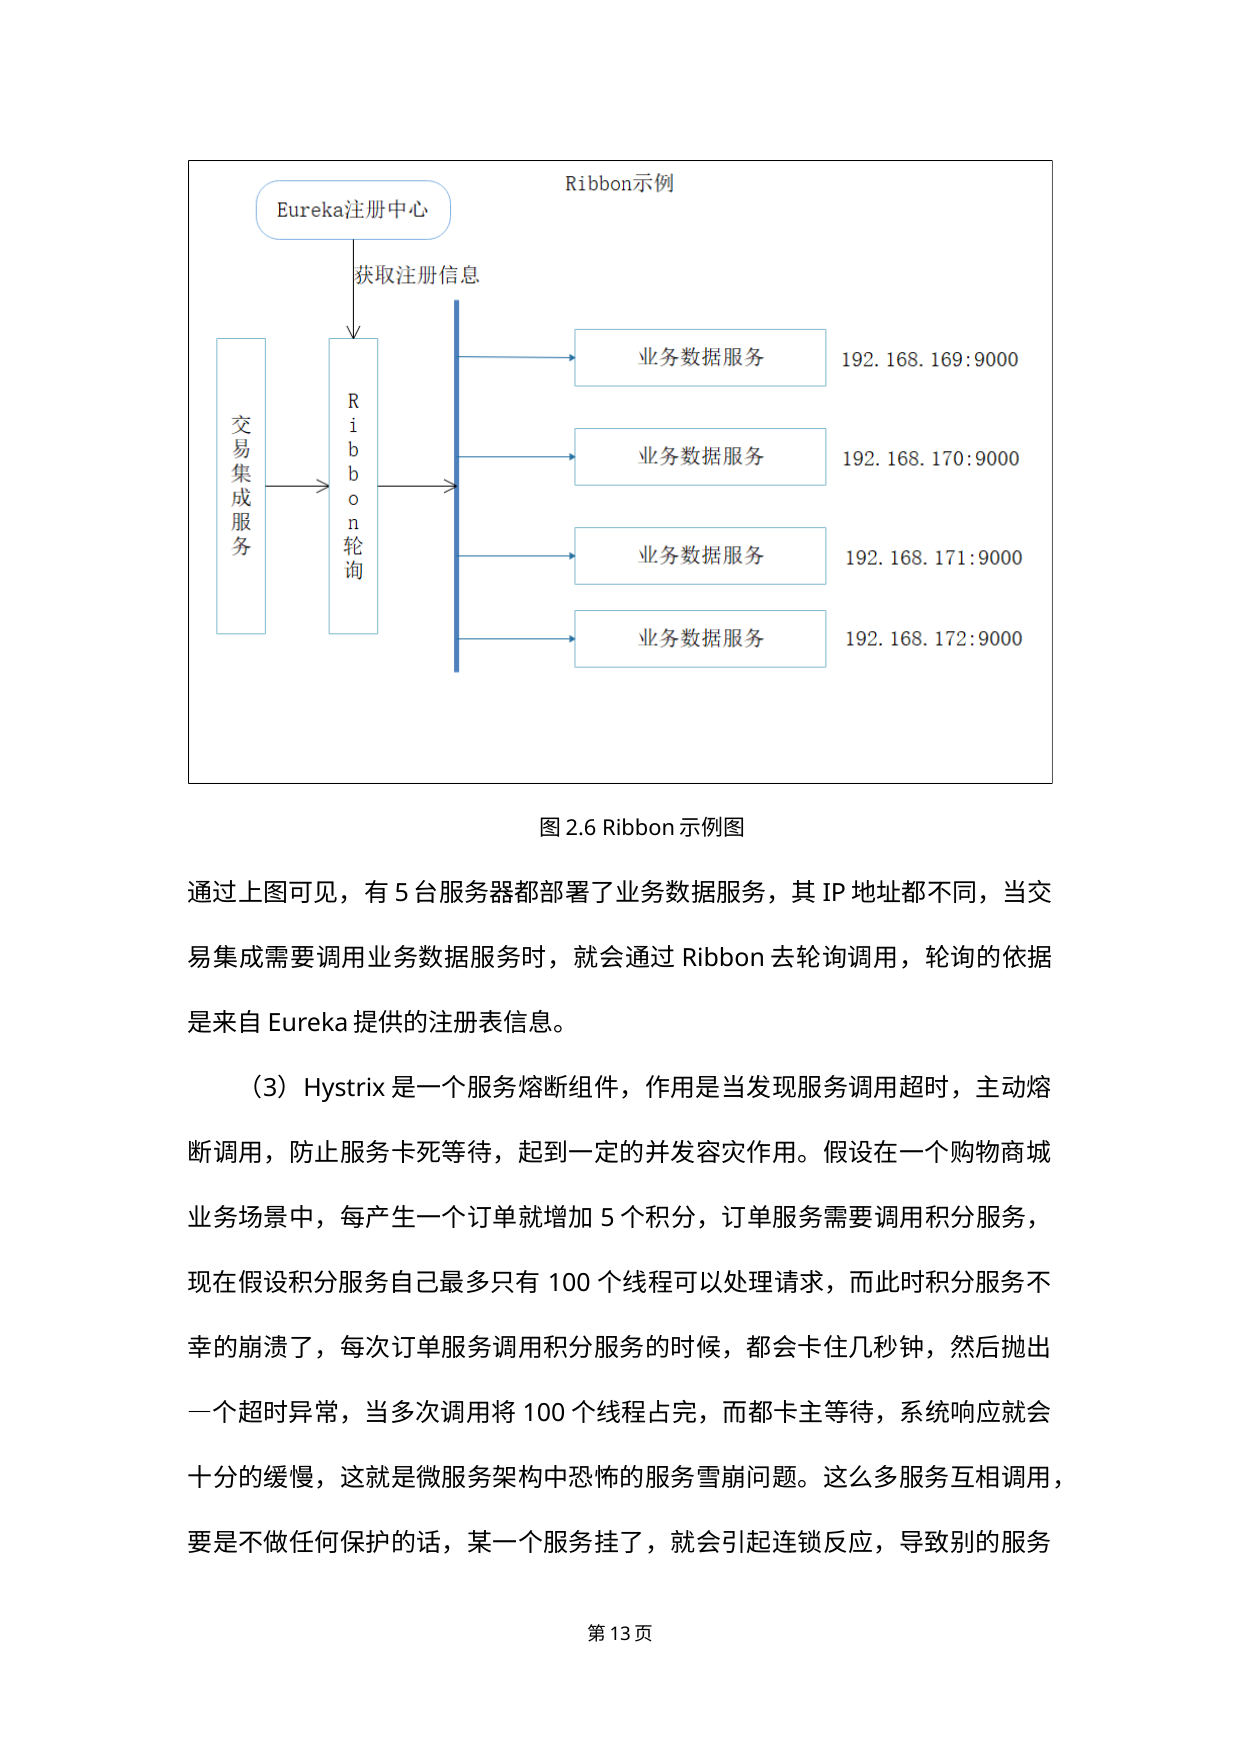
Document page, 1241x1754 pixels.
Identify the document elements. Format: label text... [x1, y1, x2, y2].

text 通过上图可见，有5台服务器都部署了业务数据服务，其IP地址都不同，当交易集成需要调用业务数据服务时，就会通过Ribbon去轮询调用，轮询的依据是来自Eureka提供的注册表信息。 [187, 858, 1053, 1053]
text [187, 1053, 1053, 1573]
picture [187, 159, 1053, 784]
text 图2.6 Ribbon示例图 [187, 784, 1053, 842]
